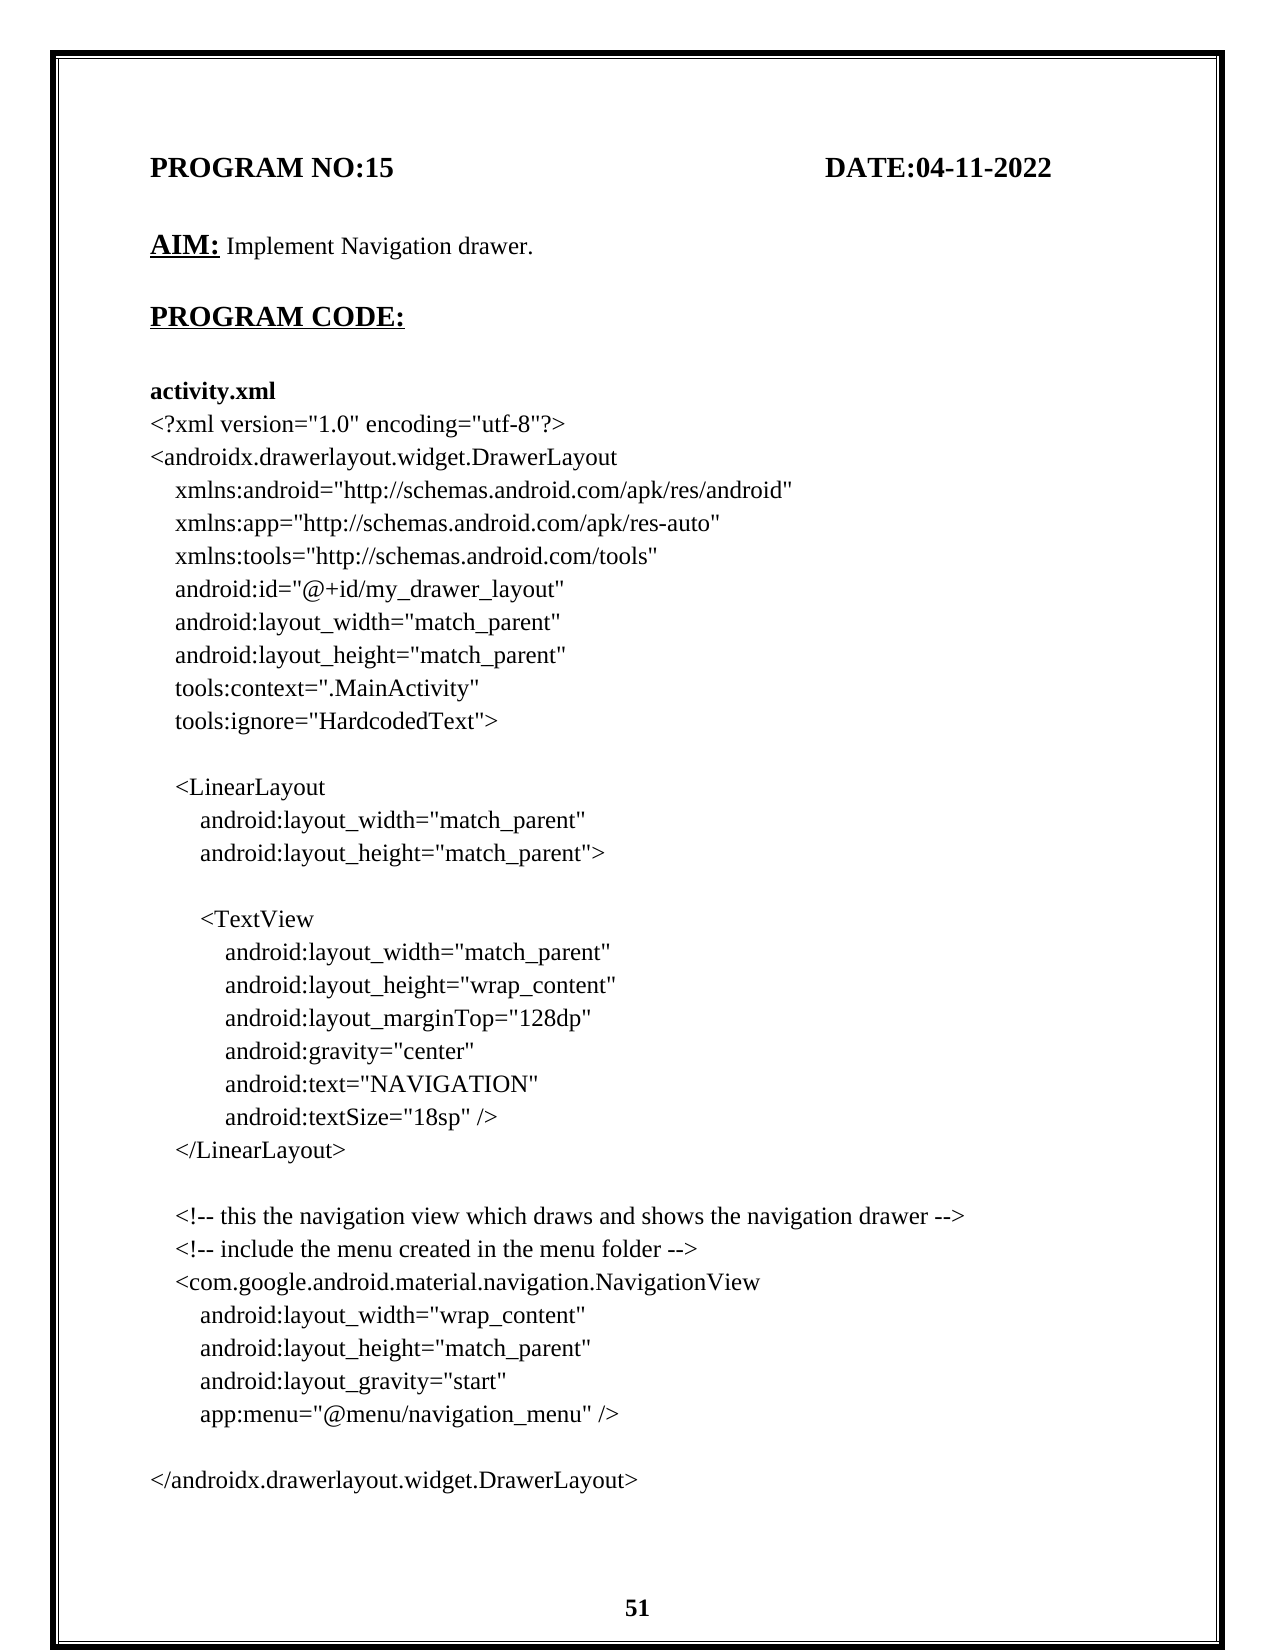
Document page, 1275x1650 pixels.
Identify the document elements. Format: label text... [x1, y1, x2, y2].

text PROGRAM CODE: [150, 299, 1125, 332]
text AIM: Implement Navigation drawer. [150, 227, 1125, 261]
text app:menu="@menu/navigation_menu" /> [150, 1399, 1125, 1428]
text <LinearLayout [150, 772, 1125, 801]
text android:layout_width="wrap_content" [150, 1300, 1125, 1329]
text PROGRAM NO:15 DATE:04-11-2022 [150, 150, 1125, 183]
text <!-- include the menu created in the menu folder --> [150, 1234, 1125, 1263]
text <!-- this the navigation view which draws and shows the navigation drawer --> [150, 1201, 1125, 1230]
text <com.google.android.material.navigation.NavigationView [150, 1267, 1125, 1296]
text android:layout_width="match_parent" [150, 607, 1125, 636]
text android:text="NAVIGATION" [150, 1069, 1125, 1098]
text android:id="@+id/my_drawer_layout" [150, 574, 1125, 603]
text xmlns:app="http://schemas.android.com/apk/res-auto" [150, 508, 1125, 537]
text android:layout_height="match_parent"> [150, 838, 1125, 867]
text tools:ignore="HardcodedText"> [150, 706, 1125, 735]
text </androidx.drawerlayout.widget.DrawerLayout> [150, 1465, 1125, 1494]
text android:layout_width="match_parent" [150, 805, 1125, 834]
text <TextView [150, 904, 1125, 933]
text android:layout_height="wrap_content" [150, 970, 1125, 999]
text xmlns:tools="http://schemas.android.com/tools" [150, 541, 1125, 569]
text <androidx.drawerlayout.widget.DrawerLayout [150, 442, 1125, 471]
text android:layout_width="match_parent" [150, 937, 1125, 966]
text <?xml version="1.0" encoding="utf-8"?> [150, 409, 1125, 437]
text android:layout_gravity="start" [150, 1366, 1125, 1395]
text android:gravity="center" [150, 1036, 1125, 1065]
text tools:context=".MainActivity" [150, 673, 1125, 702]
text xmlns:android="http://schemas.android.com/apk/res/android" [150, 475, 1125, 503]
text activity.xml [150, 376, 1125, 404]
text android:layout_height="match_parent" [150, 640, 1125, 669]
text android:layout_marginTop="128dp" [150, 1003, 1125, 1032]
text </LinearLayout> [150, 1135, 1125, 1164]
text android:textSize="18sp" /> [150, 1102, 1125, 1131]
text android:layout_height="match_parent" [150, 1333, 1125, 1362]
